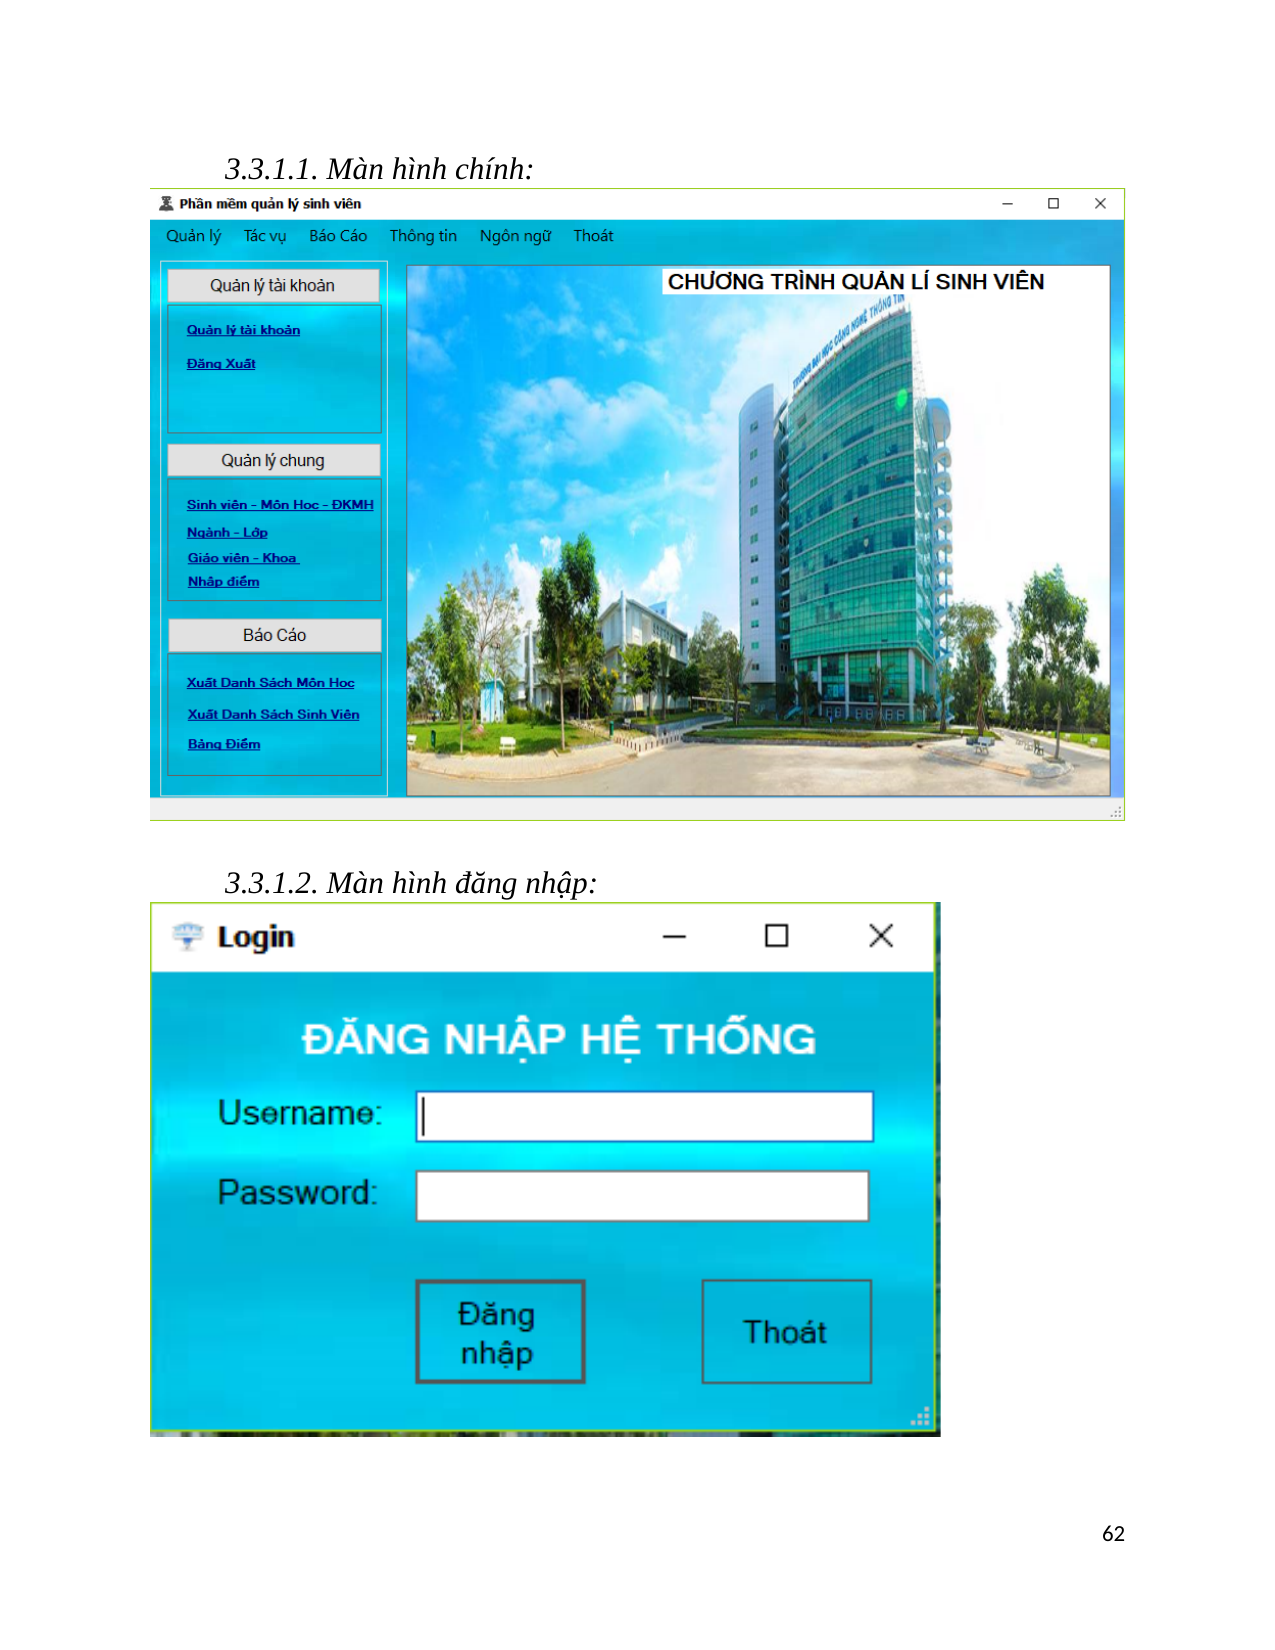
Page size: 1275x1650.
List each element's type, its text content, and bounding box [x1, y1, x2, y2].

subtitle 3.3.1.1. Màn hình chính: [225, 150, 1125, 186]
picture [150, 902, 941, 1437]
subtitle 3.3.1.2. Màn hình đăng nhập: [225, 865, 1125, 901]
picture [150, 188, 1125, 821]
